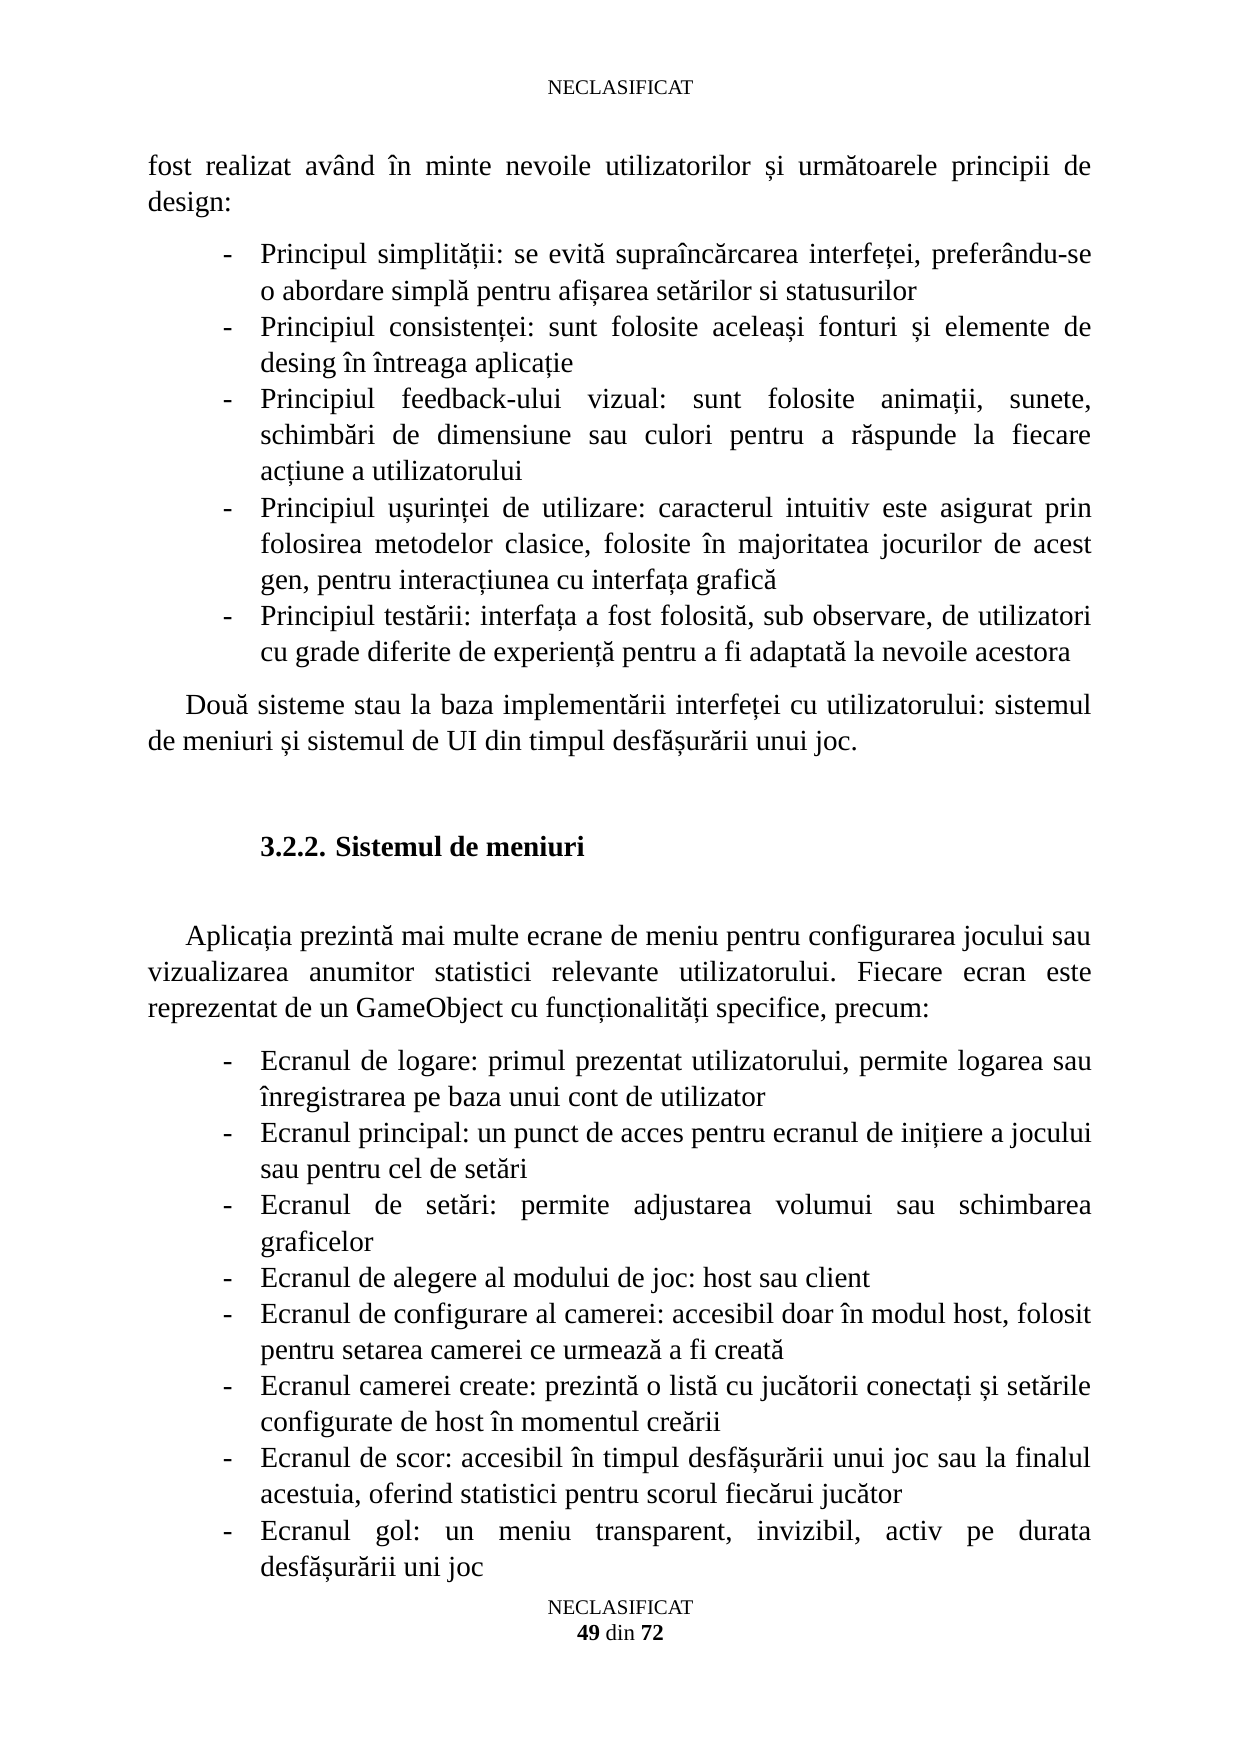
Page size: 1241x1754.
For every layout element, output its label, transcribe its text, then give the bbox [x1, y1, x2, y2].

list Principiul ușurinței de utilizare: caracterul intuitiv este asigurat prin folosirea metodelor clasice, folosite în majoritatea jocurilor de acest gen, pentru interacțiunea cu interfața grafică [223, 490, 1092, 596]
list Ecranul de configurare al camerei: accesibil doar în modul host, folosit pentru setarea camerei ce urmează a fi creată [223, 1296, 1092, 1366]
list Ecranul principal: un punct de acces pentru ecranul de inițiere a jocului sau pentru cel de setări [223, 1115, 1092, 1185]
subtitle Sistemul de meniuri [260, 829, 1092, 862]
list Principiul consistenței: sunt folosite aceleași fonturi și elemente de desing în întreaga aplicație [223, 309, 1092, 379]
list Principul simplității: se evită supraîncărcarea interfeței, preferându-se o abordare simplă pentru afișarea setărilor si statusurilor [223, 237, 1092, 306]
text Două sisteme stau la baza implementării interfeței cu utilizatorului: sistemul de meniuri și sistemul de UI din timpul desfășurării unui joc. [148, 687, 1092, 757]
list Ecranul de scor: accesibil în timpul desfășurării unui joc sau la finalul acestuia, oferind statistici pentru scorul fiecărui jucător [223, 1441, 1092, 1510]
list Ecranul camerei create: prezintă o listă cu jucătorii conectați și setările configurate de host în momentul creării [223, 1368, 1092, 1438]
list Ecranul gol: un meniu transparent, invizibil, activ pe durata desfășurării uni joc [223, 1513, 1092, 1582]
list Principiul testării: interfața a fost folosită, sub observare, de utilizatori cu grade diferite de experiență pentru a fi adaptată la nevoile acestora [223, 598, 1092, 668]
list Ecranul de logare: primul prezentat utilizatorului, permite logarea sau înregistrarea pe baza unui cont de utilizator [223, 1043, 1092, 1113]
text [148, 148, 1092, 217]
text Aplicația prezintă mai multe ecrane de meniu pentru configurarea jocului sau vizualizarea anumitor statistici relevante utilizatorului. Fiecare ecran este reprezentat de un GameObject cu funcționalități specifice, precum: [148, 918, 1092, 1024]
list Ecranul de alegere al modului de joc: host sau client [223, 1260, 1092, 1293]
list Principiul feedback-ului vizual: sunt folosite animații, sunete, schimbări de dimensiune sau culori pentru a răspunde la fiecare acțiune a utilizatorului [223, 381, 1092, 487]
list Ecranul de setări: permite adjustarea volumui sau schimbarea graficelor [223, 1187, 1092, 1257]
